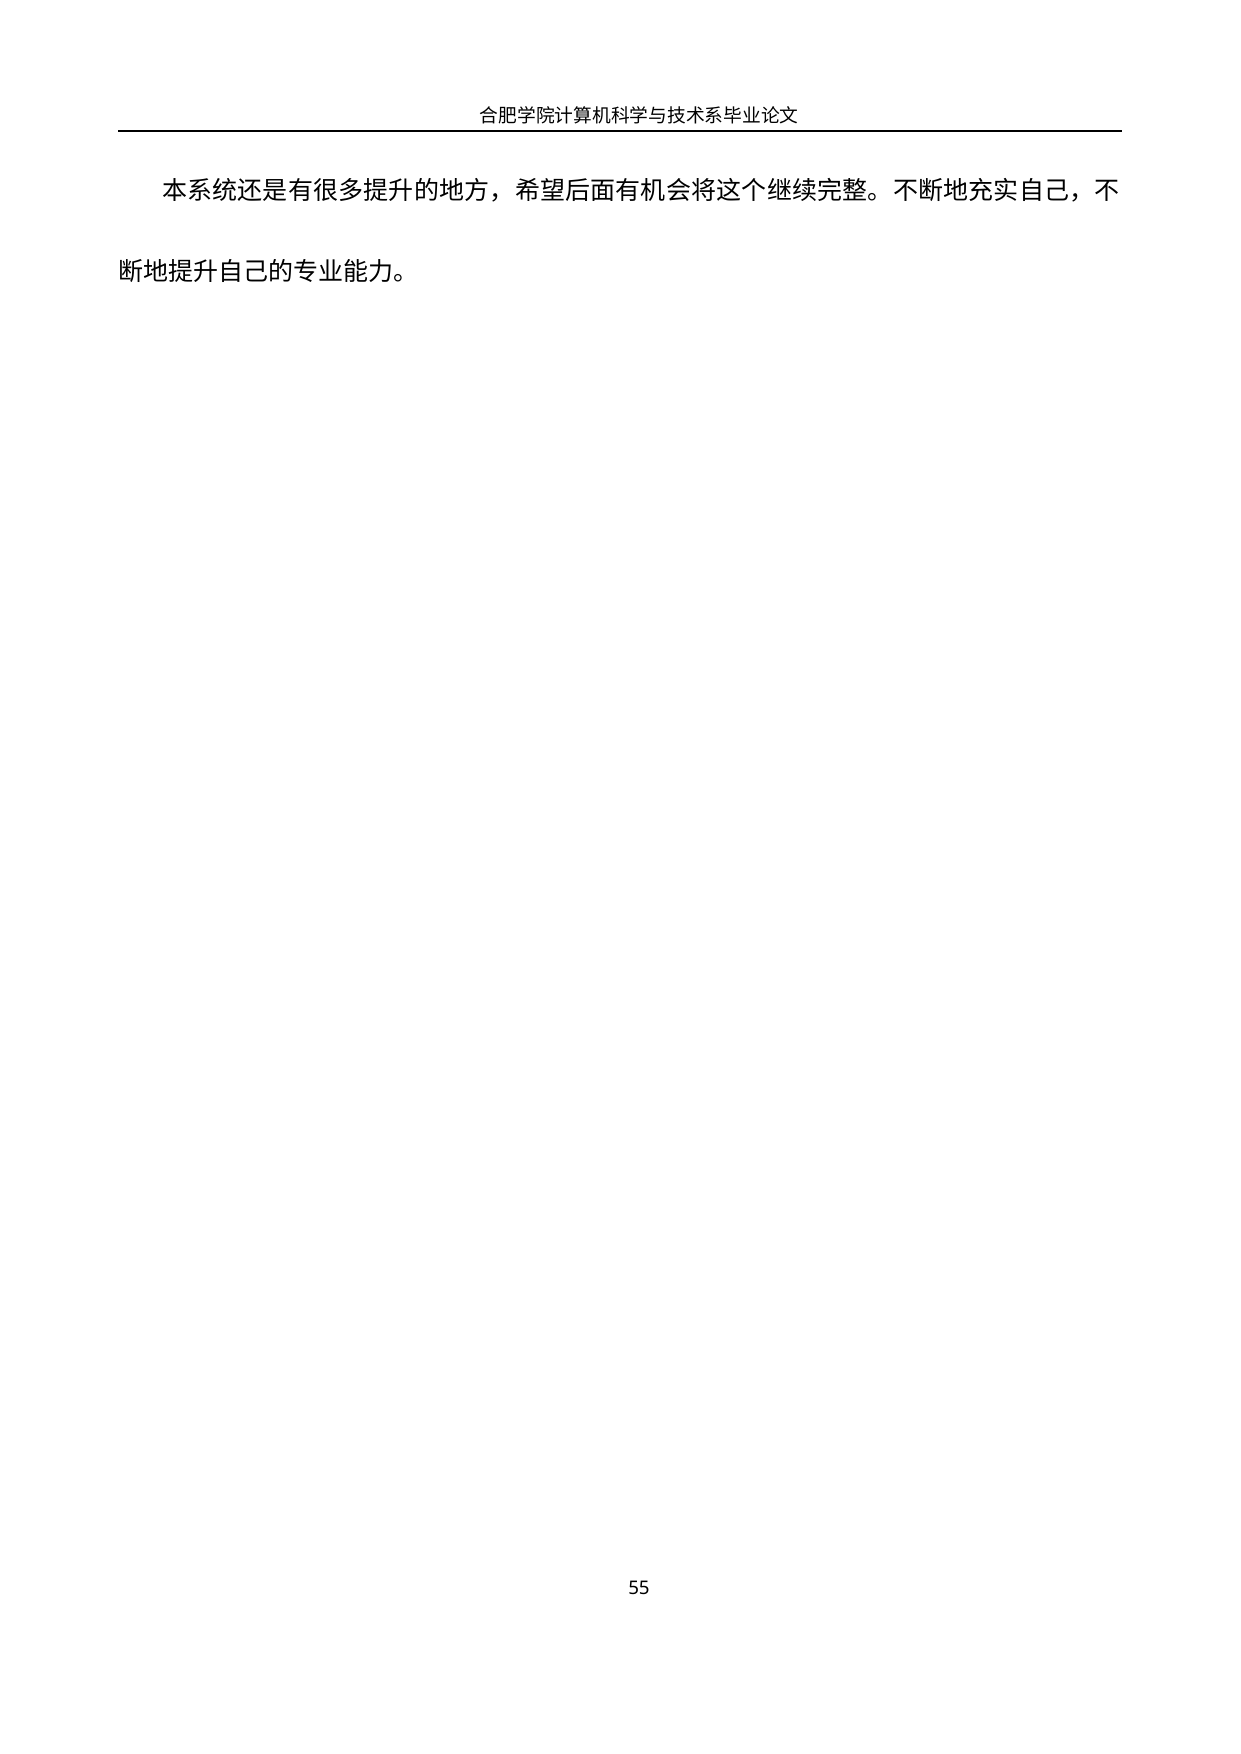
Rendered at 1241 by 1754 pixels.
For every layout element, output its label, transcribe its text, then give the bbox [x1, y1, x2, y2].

text 本系统还是有很多提升的地方，希望后面有机会将这个继续完整。不断地充实自己，不断地提升自己的专业能力。 [118, 156, 1122, 302]
